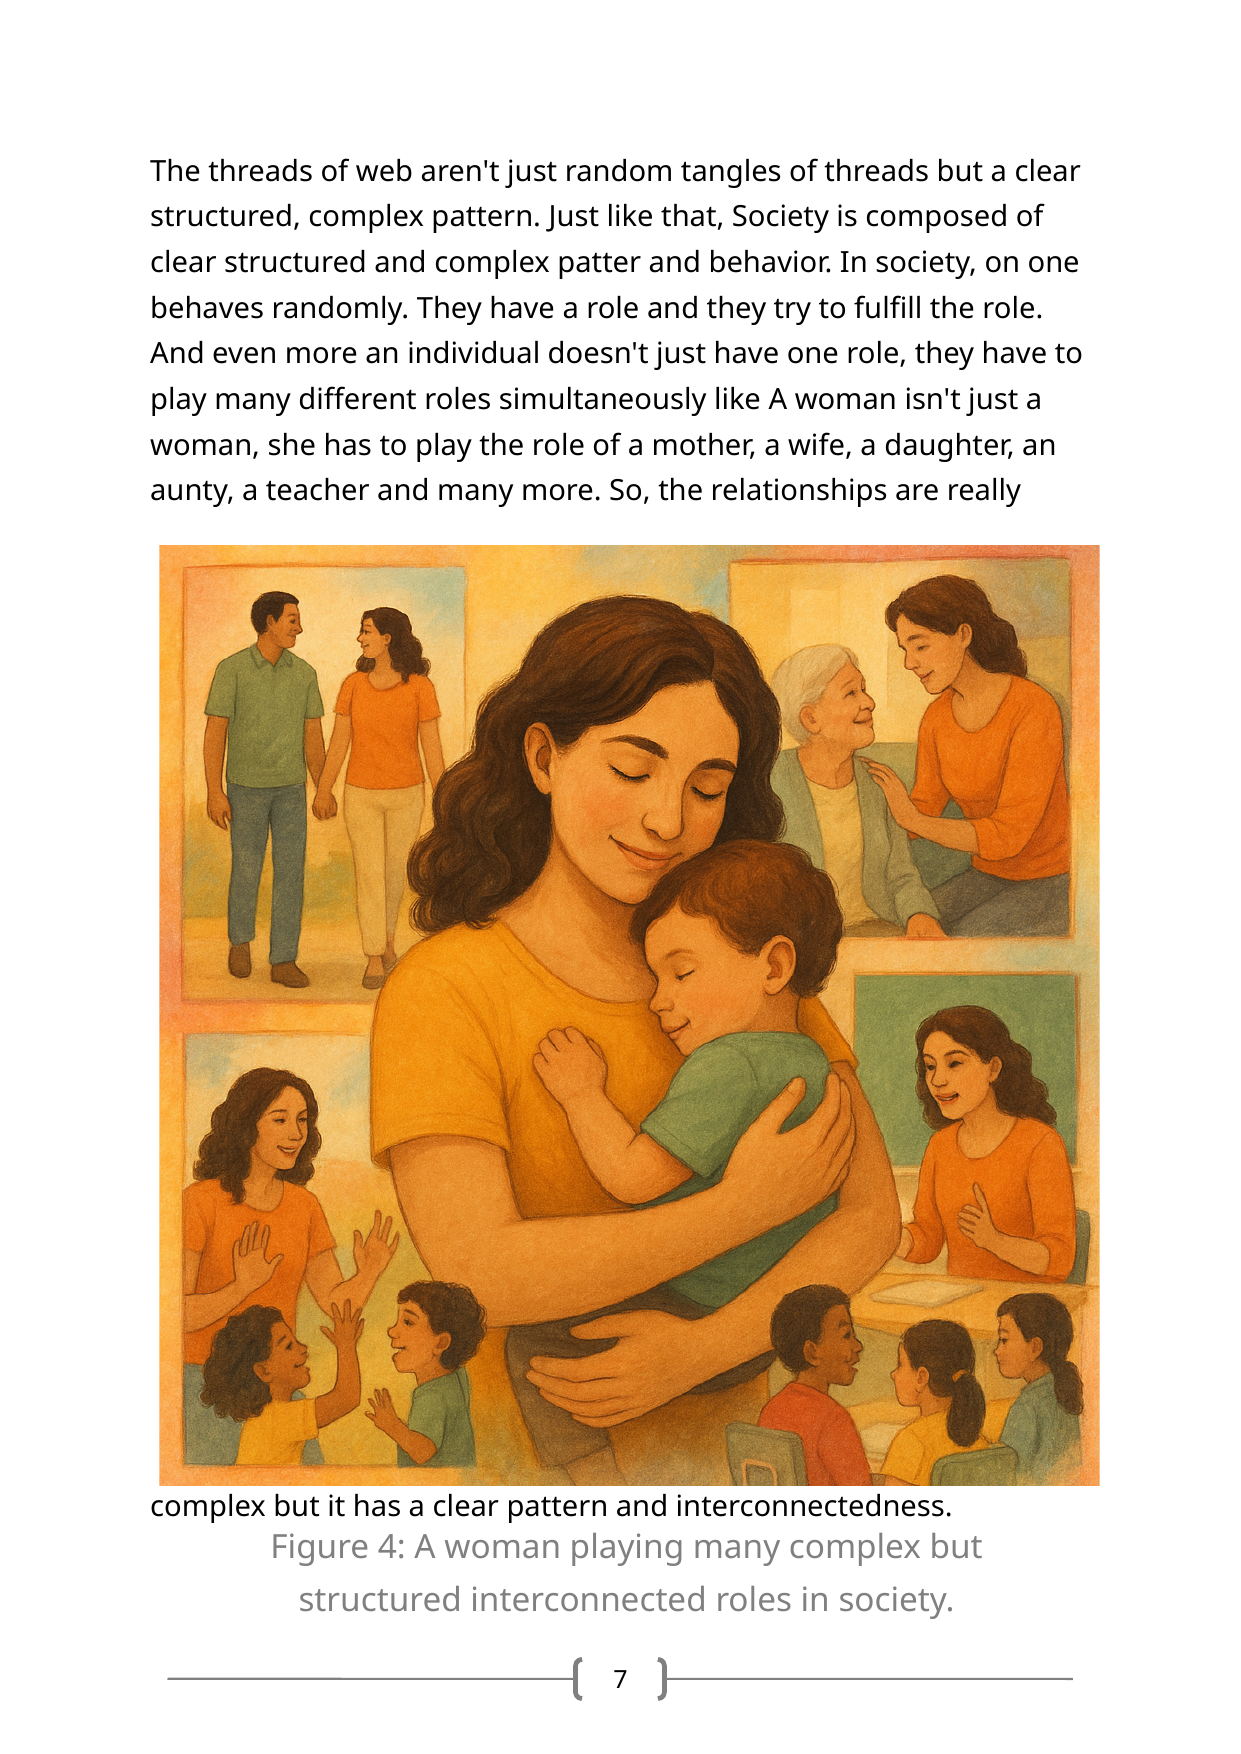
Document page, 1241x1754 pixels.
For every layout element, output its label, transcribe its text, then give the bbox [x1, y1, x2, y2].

picture [159, 545, 1100, 1486]
